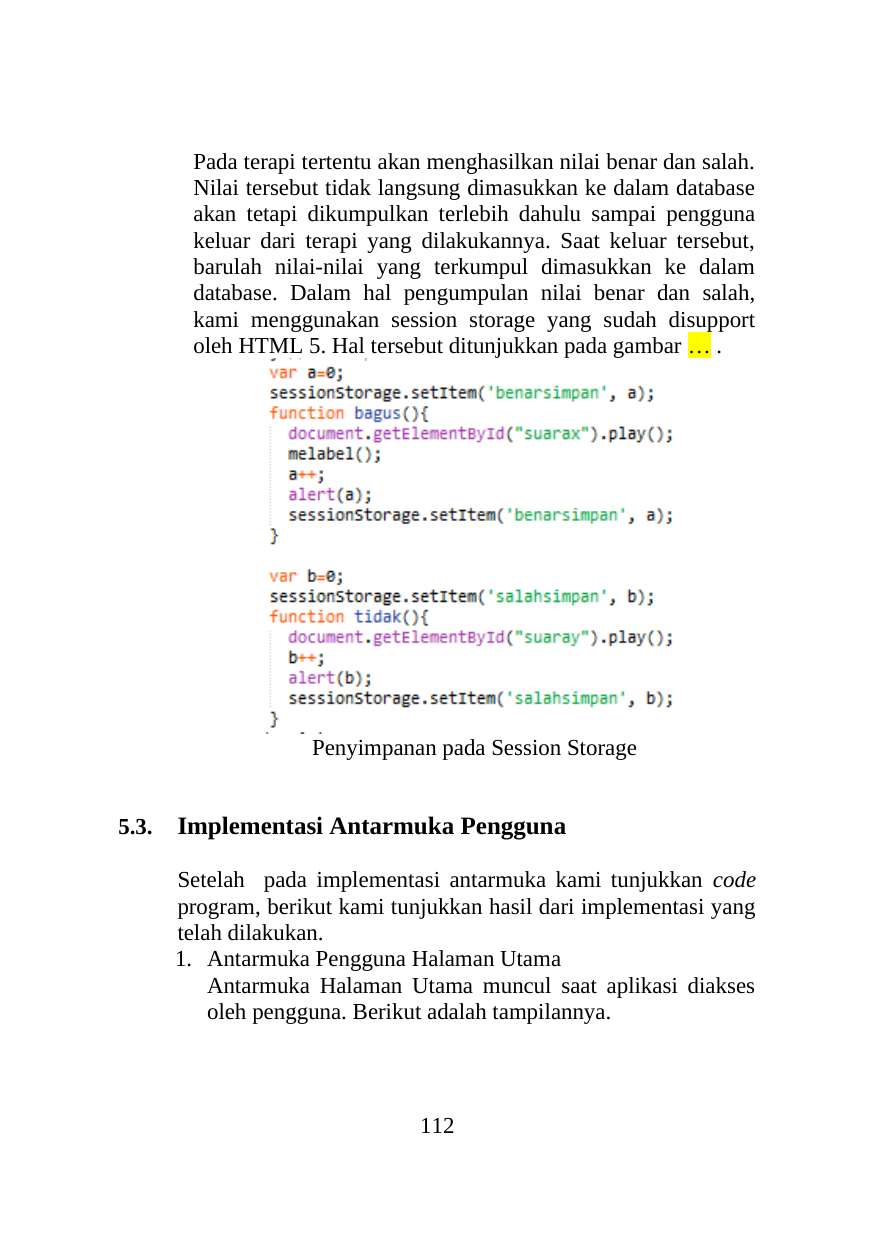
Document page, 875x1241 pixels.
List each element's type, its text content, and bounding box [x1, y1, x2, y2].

list Antarmuka Halaman Utama muncul saat aplikasi diakses oleh pengguna. Berikut adalah tampilannya. [207, 972, 756, 1024]
picture [266, 358, 684, 734]
text Pada terapi tertentu akan menghasilkan nilai benar dan salah. Nilai tersebut tidak langsung dimasukkan ke dalam database akan tetapi dikumpulkan terlebih dahulu sampai pengguna keluar dari terapi yang dilakukannya. Saat keluar tersebut, barulah nilai-nilai yang terkumpul dimasukkan ke dalam database. Dalam hal pengumpulan nilai benar dan salah, kami menggunakan session storage yang sudah disupport oleh HTML 5. Hal tersebut ditunjukkan pada gambar … . [193, 148, 756, 358]
list Antarmuka Pengguna Halaman Utama [192, 945, 756, 972]
text Setelah pada implementasi antarmuka kami tunjukkan code program, berikut kami tunjukkan hasil dari implementasi yang telah dilakukan. [177, 866, 756, 945]
subtitle Implementasi Antarmuka Pengguna [118, 811, 756, 840]
text Penyimpanan pada Session Storage [193, 733, 756, 760]
